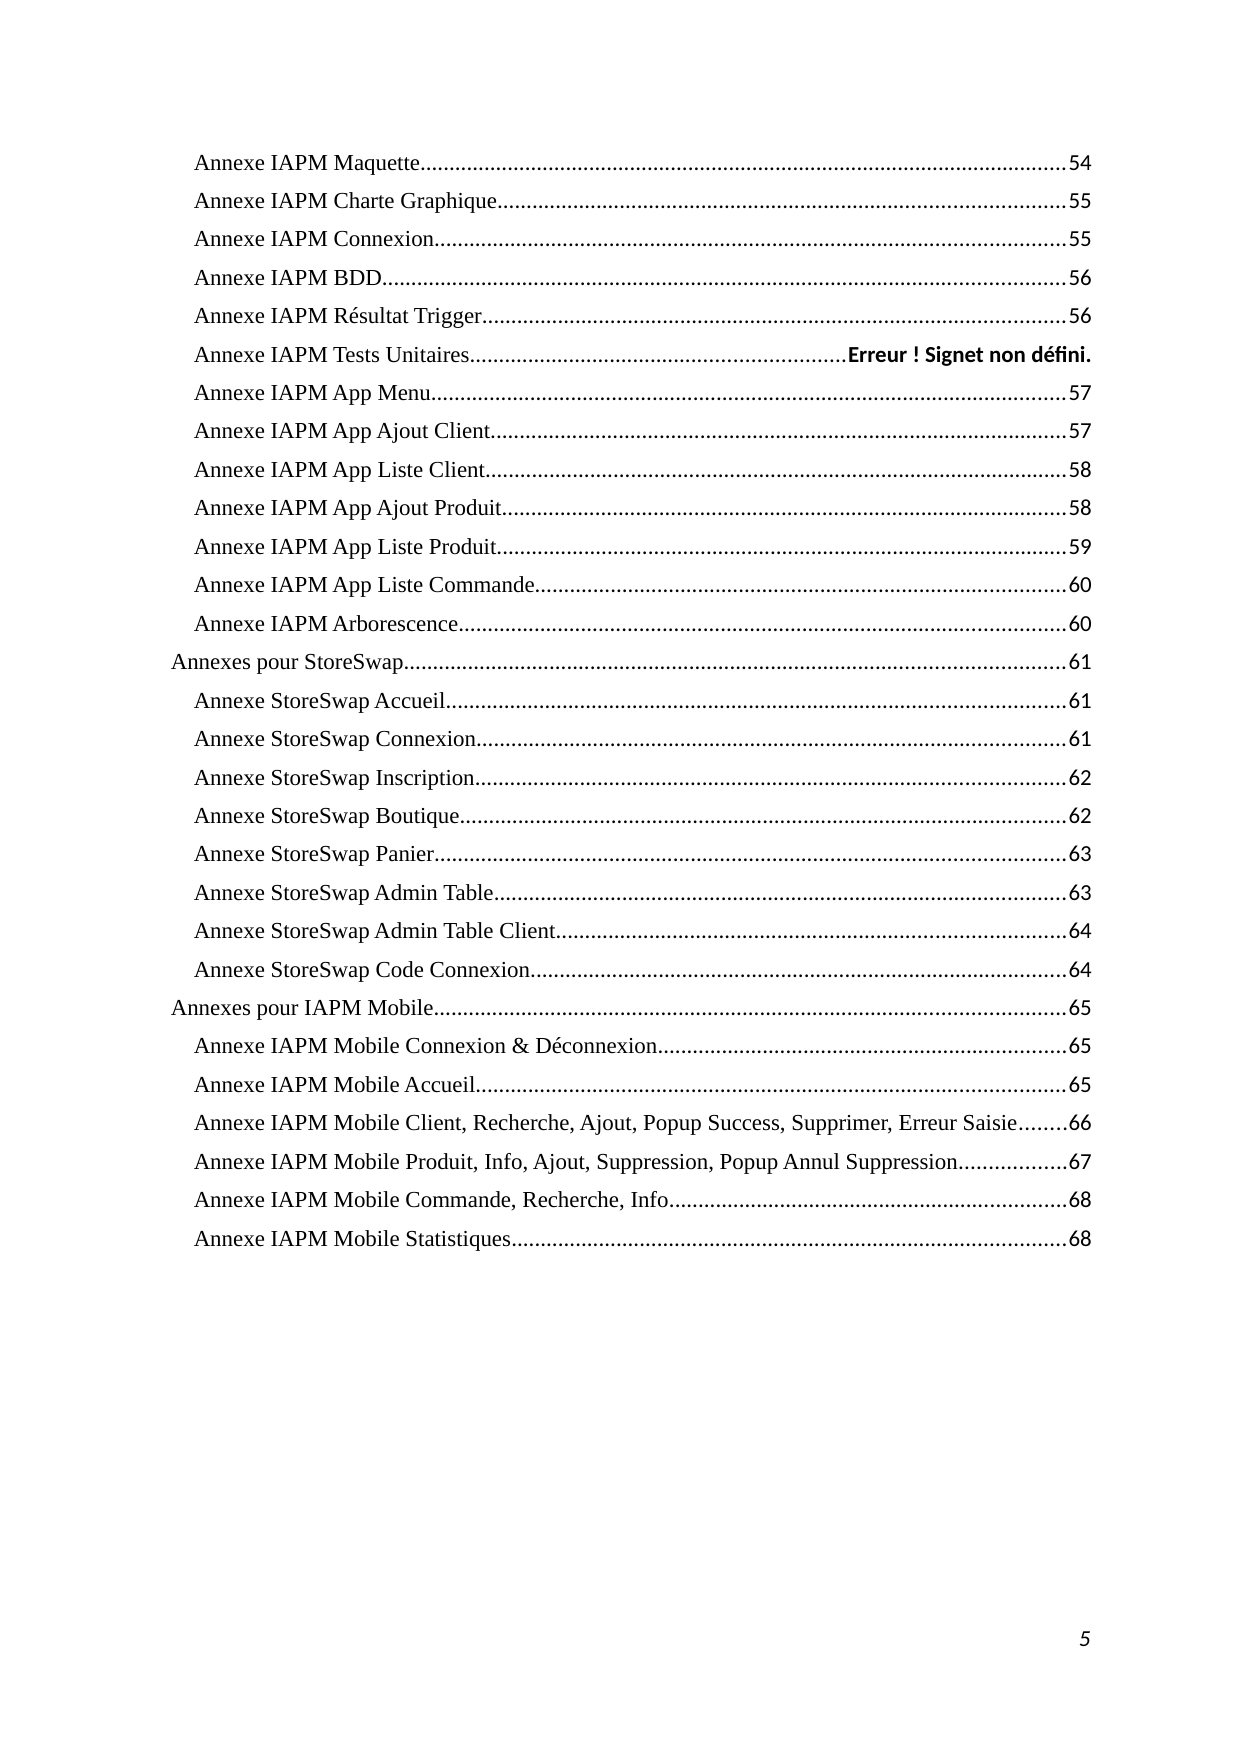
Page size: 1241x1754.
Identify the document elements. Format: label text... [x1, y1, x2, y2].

text Annexe StoreSwap Inscription 62 [193, 763, 1093, 791]
text Annexes pour IAPM Mobile 65 [171, 993, 1093, 1021]
text Annexe StoreSwap Boutique 62 [193, 801, 1093, 829]
text Annexe IAPM Mobile Connexion & Déconnexion 65 [193, 1032, 1093, 1060]
text Annexe IAPM Mobile Produit, Info, Ajout, Suppression, Popup Annul Suppression 67 [193, 1147, 1093, 1175]
text Annexe IAPM Mobile Statistiques 68 [193, 1224, 1093, 1252]
text Annexe IAPM Charte Graphique 55 [193, 186, 1093, 214]
text Annexe StoreSwap Admin Table 63 [193, 878, 1093, 906]
text Annexe IAPM App Liste Commande 60 [193, 570, 1093, 598]
text Annexe IAPM App Liste Client 58 [193, 455, 1093, 483]
text Annexe IAPM BDD 56 [193, 263, 1093, 291]
text Annexe IAPM App Menu 57 [193, 378, 1093, 406]
text Annexe IAPM Tests Unitaires Erreur ! Signet non défini. [193, 340, 1093, 368]
text Annexe IAPM Mobile Commande, Recherche, Info 68 [193, 1185, 1093, 1213]
text Annexe IAPM Mobile Accueil 65 [193, 1070, 1093, 1098]
text Annexe IAPM App Ajout Produit 58 [193, 493, 1093, 522]
text Annexe IAPM App Liste Produit 59 [193, 532, 1093, 560]
text Annexe IAPM App Ajout Client 57 [193, 417, 1093, 445]
text Annexe StoreSwap Connexion 61 [193, 724, 1093, 752]
text Annexe IAPM Mobile Client, Recherche, Ajout, Popup Success, Supprimer, Erreur Saisie 66 [193, 1108, 1093, 1137]
text Annexe StoreSwap Accueil 61 [193, 686, 1093, 714]
text Annexe IAPM Connexion 55 [193, 224, 1093, 252]
text Annexe IAPM Résultat Trigger 56 [193, 301, 1093, 329]
text Annexe StoreSwap Code Connexion 64 [193, 955, 1093, 983]
text Annexe StoreSwap Panier 63 [193, 839, 1093, 867]
text Annexes pour StoreSwap 61 [171, 647, 1093, 675]
text Annexe IAPM Arborescence 60 [193, 609, 1093, 637]
text Annexe StoreSwap Admin Table Client 64 [193, 916, 1093, 944]
text Annexe IAPM Maquette 54 [193, 148, 1093, 176]
